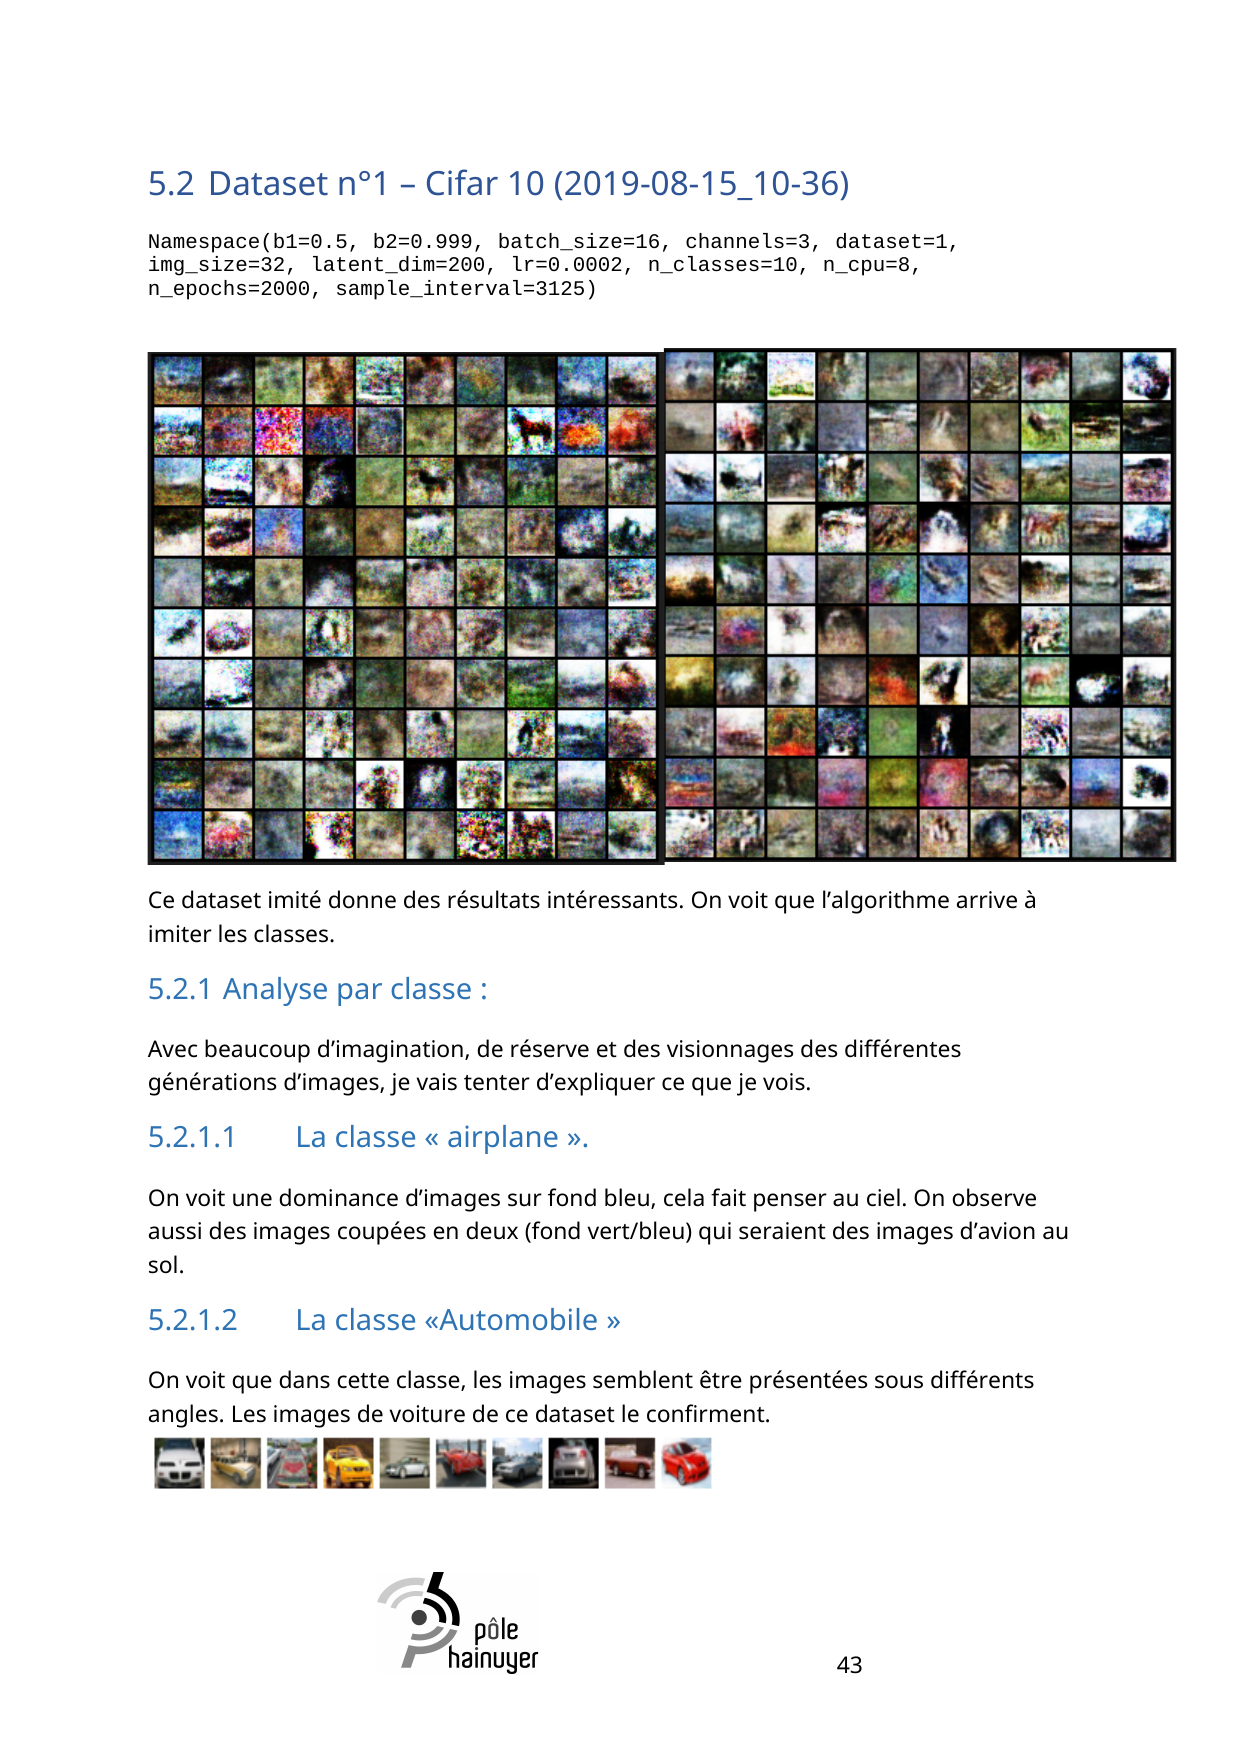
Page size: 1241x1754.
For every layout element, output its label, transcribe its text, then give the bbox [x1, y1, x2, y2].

text Ce dataset imité donne des résultats intéressants. On voit que l’algorithme arrive à imiter les classes. [148, 884, 1092, 949]
text On voit une dominance d’images sur fond bleu, cela fait penser au ciel. On observe aussi des images coupées en deux (fond vert/bleu) qui seraient des images d’avion au sol. [148, 1181, 1092, 1280]
subtitle Dataset n°1 – Cifar 10 (2019-08-15_10-36) [148, 160, 1092, 206]
text Avec beaucoup d’imagination, de réserve et des visionnages des différentes générations d’images, je vais tenter d’expliquer ce que je vois. [148, 1033, 1092, 1098]
subtitle La classe « airplane ». [148, 1117, 1092, 1156]
subtitle Analyse par classe : [148, 968, 1092, 1008]
picture [147, 348, 1177, 865]
text On voit que dans cette classe, les images semblent être présentées sous différents angles. Les images de voiture de ce dataset le confirment. [148, 1364, 1092, 1429]
picture [147, 1435, 721, 1492]
picture [377, 1572, 539, 1674]
subtitle La classe «Automobile » [148, 1299, 1092, 1339]
text Namespace(b1=0.5, b2=0.999, batch_size=16, channels=3, dataset=1, img_size=32, latent_dim=200, lr=0.0002, n_classes=10, n_cpu=8, n_epochs=2000, sample_interval=3125) [148, 231, 1092, 302]
